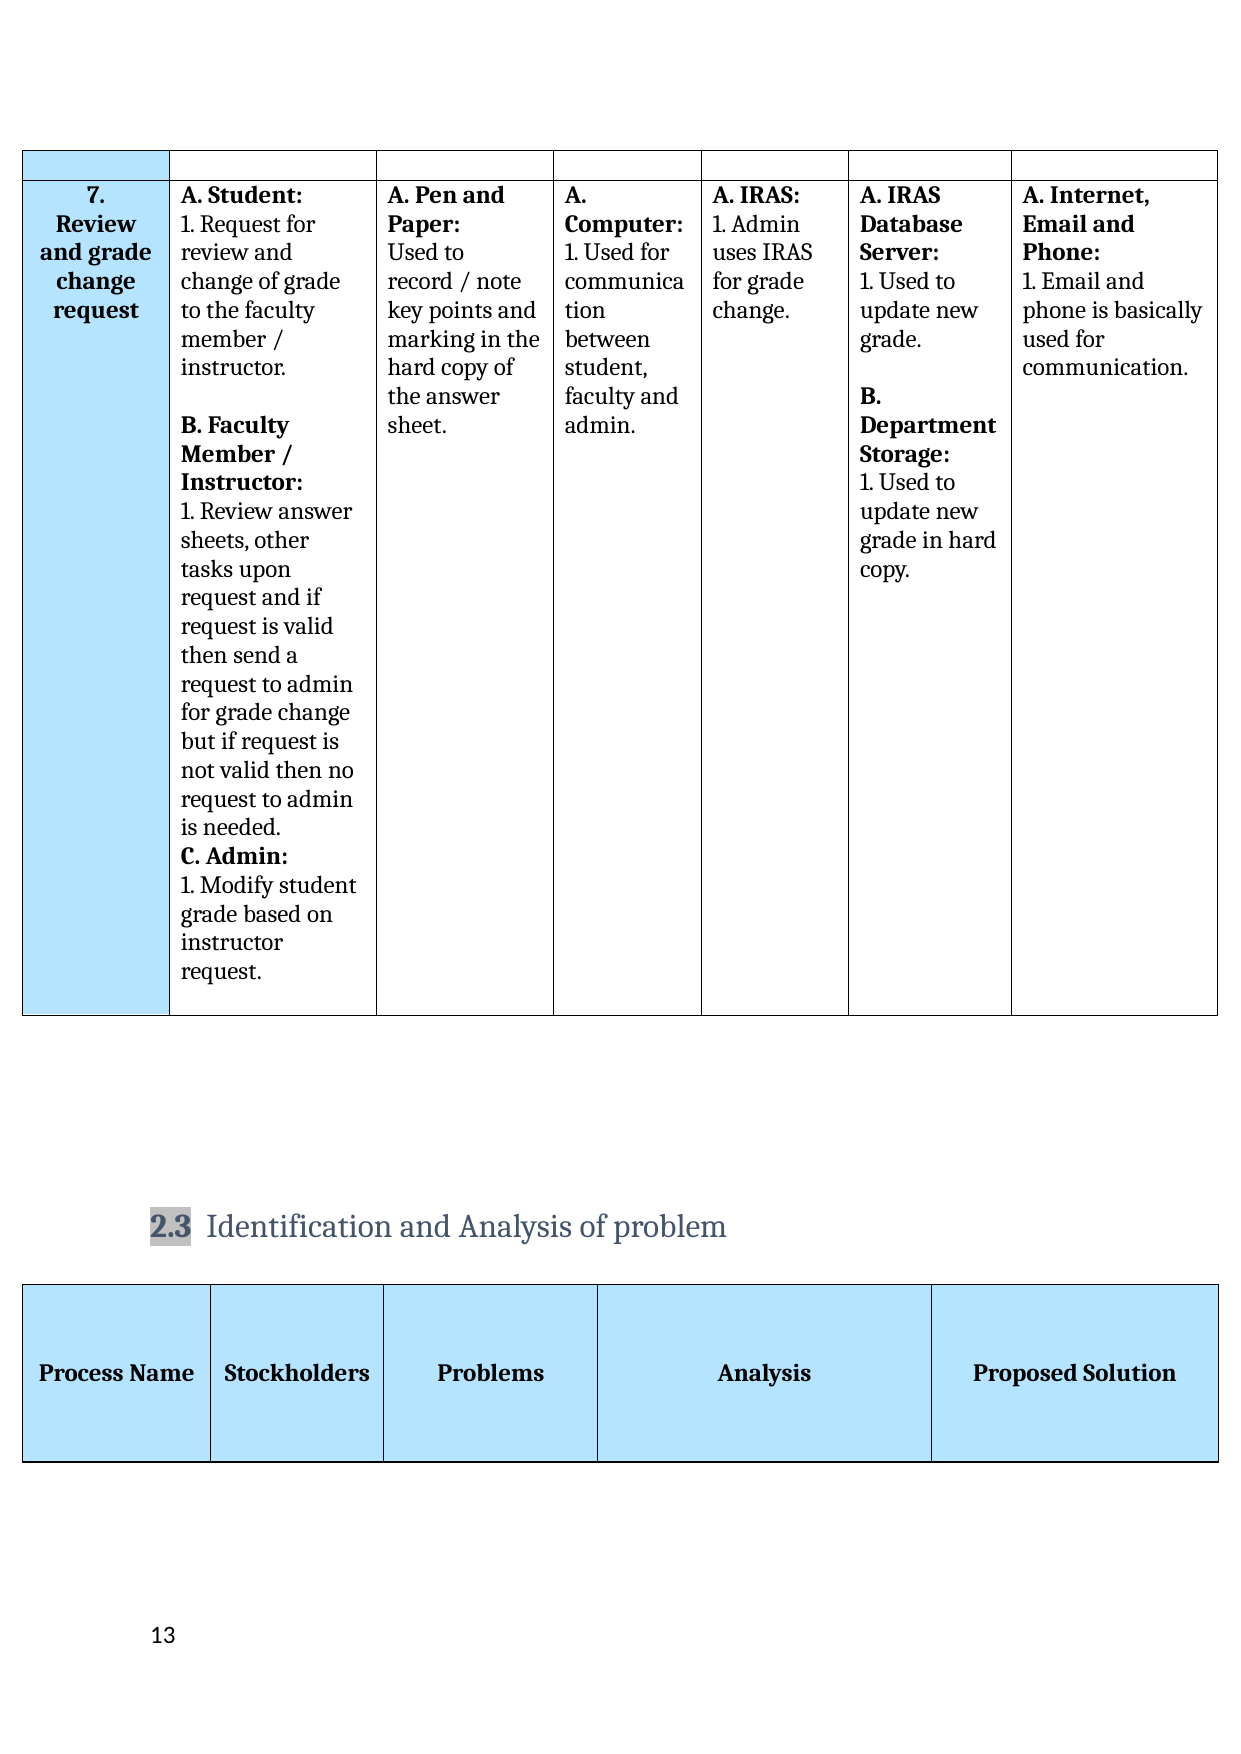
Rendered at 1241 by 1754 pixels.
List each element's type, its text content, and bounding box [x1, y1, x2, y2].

table_header Process Name [23, 1285, 210, 1461]
table_cell A. Computer: 1. Used for communication between student, faculty and admin. [554, 181, 701, 1014]
table_header Stockholders [211, 1285, 383, 1461]
table_header Proposed Solution [932, 1285, 1218, 1461]
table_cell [23, 151, 169, 180]
table_header Problems [384, 1285, 597, 1461]
table_cell 7. Review and grade change request [23, 181, 169, 1014]
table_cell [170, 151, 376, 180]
table_cell A. Student: 1. Request for review and change of grade to the faculty member / instructor. B. Faculty Member / Instructor: 1. Review answer sheets, other tasks upon request and if request is valid then send a request to admin for grade change but if request is not valid then no request to admin is needed. C. Admin: 1. Modify student grade based on instructor request. [170, 181, 376, 1014]
table_cell A. IRAS Database Server: 1. Used to update new grade. B. Department Storage: 1. Used to update new grade in hard copy. [849, 181, 1011, 1014]
table_cell A. Pen and Paper: Used to record / note key points and marking in the hard copy of the answer sheet. [377, 181, 553, 1014]
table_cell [849, 151, 1011, 180]
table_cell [554, 151, 701, 180]
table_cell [377, 151, 553, 180]
table_cell A. IRAS: 1. Admin uses IRAS for grade change. [702, 181, 848, 1014]
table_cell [1012, 151, 1217, 180]
text 2.3 Identification and Analysis of problem [191, 1207, 1090, 1246]
table_header Analysis [598, 1285, 931, 1461]
table_cell [702, 151, 848, 180]
table_cell A. Internet, Email and Phone: 1. Email and phone is basically used for communication. [1012, 181, 1217, 1014]
